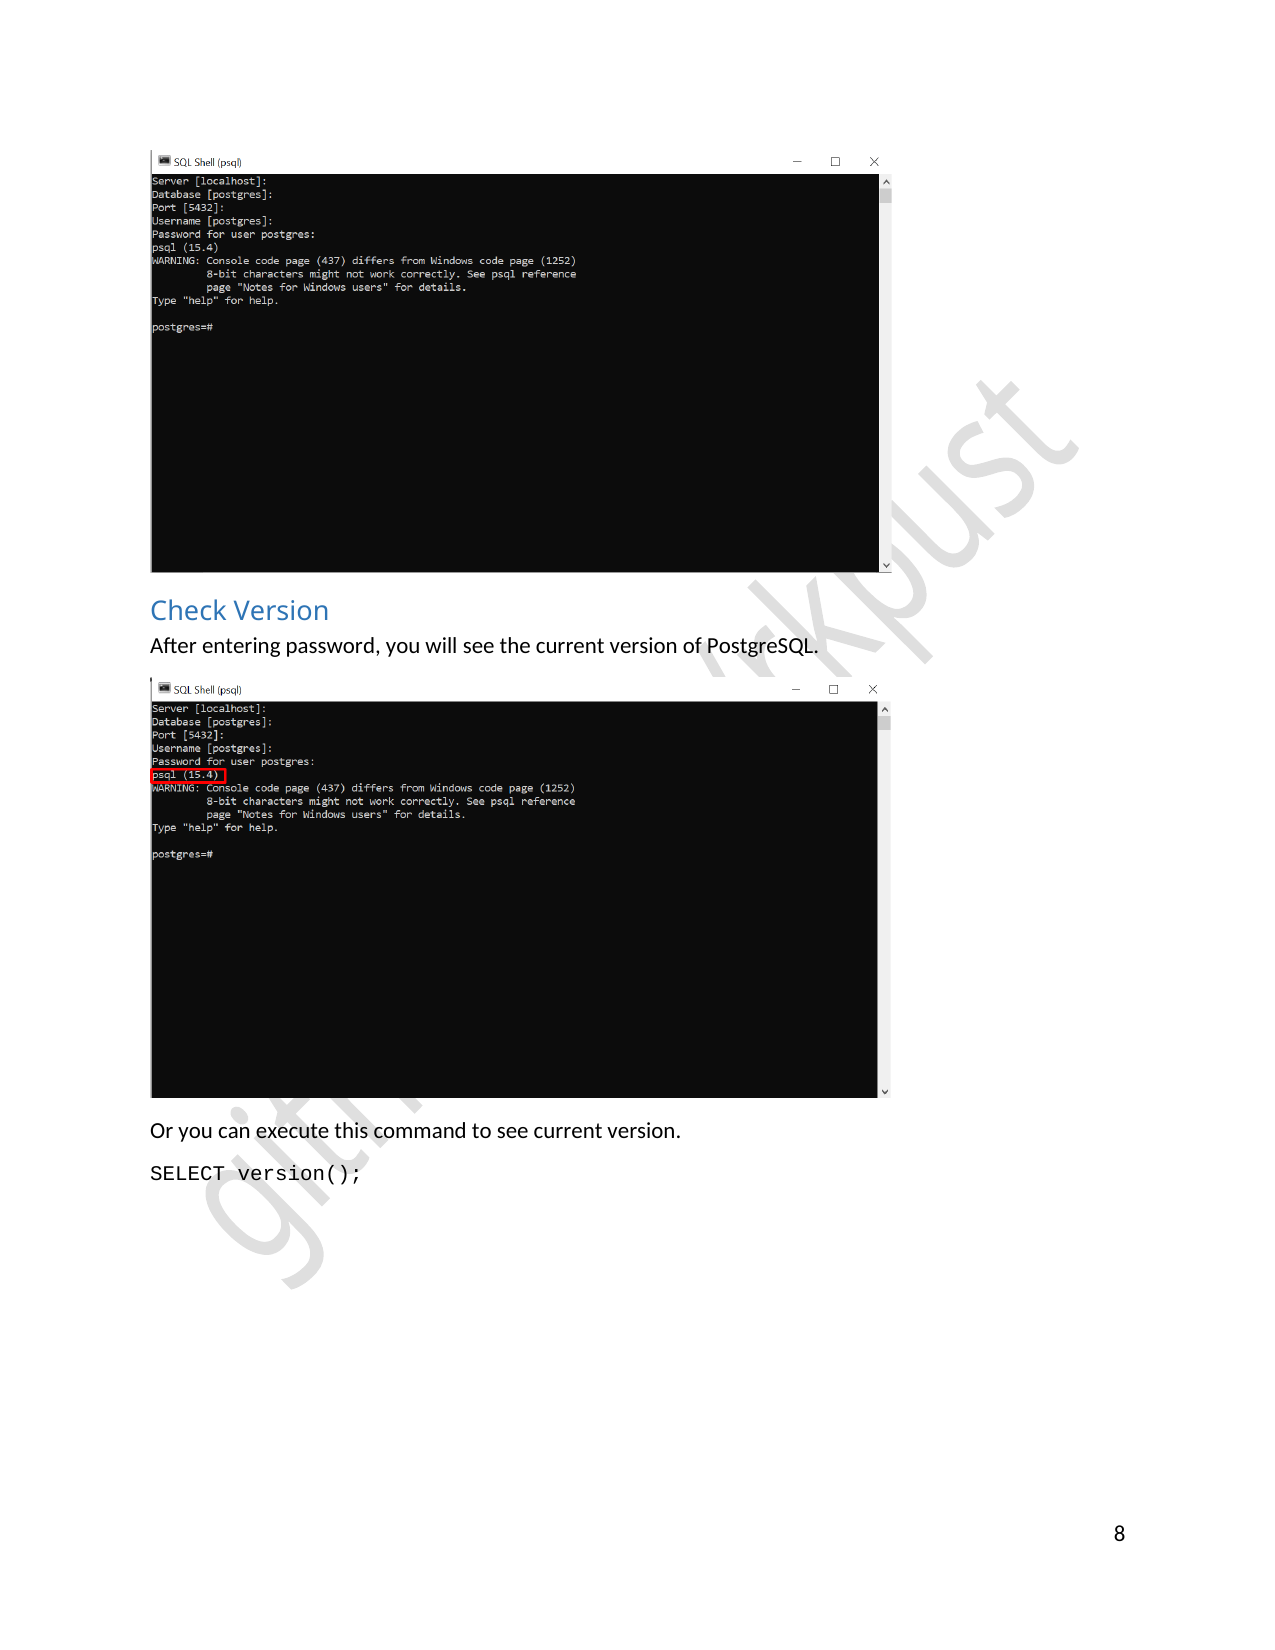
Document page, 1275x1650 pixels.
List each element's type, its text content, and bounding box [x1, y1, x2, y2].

text SELECT version(); [150, 1163, 1125, 1187]
picture [150, 150, 892, 573]
subtitle Check Version [150, 591, 1125, 628]
text After entering password, you will see the current version of PostgreSQL. [150, 631, 1125, 659]
text Or you can execute this command to see current version. [150, 1116, 1125, 1144]
picture [150, 677, 891, 1098]
